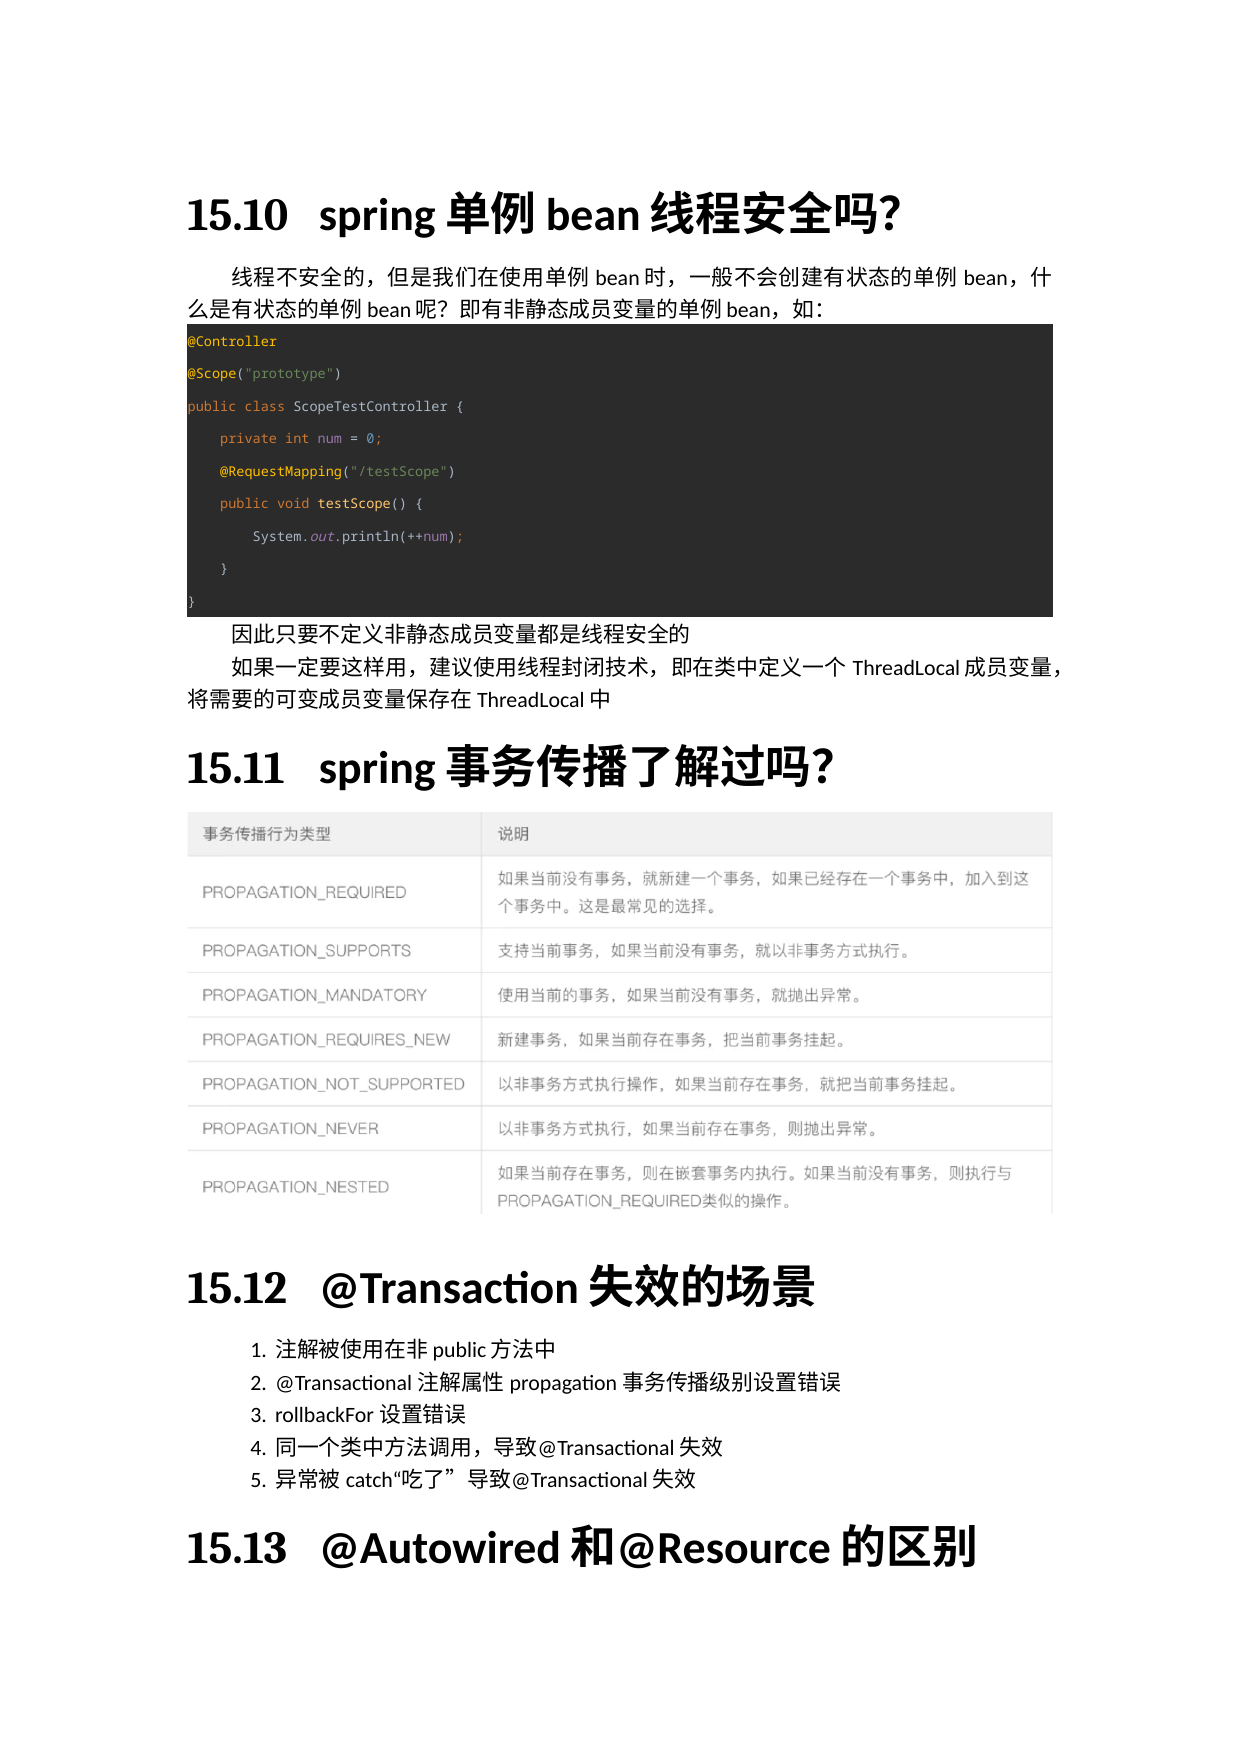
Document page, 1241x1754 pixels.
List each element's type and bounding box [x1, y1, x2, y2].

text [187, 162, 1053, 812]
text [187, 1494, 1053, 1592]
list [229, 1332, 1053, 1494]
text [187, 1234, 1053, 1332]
picture [187, 812, 1053, 1214]
